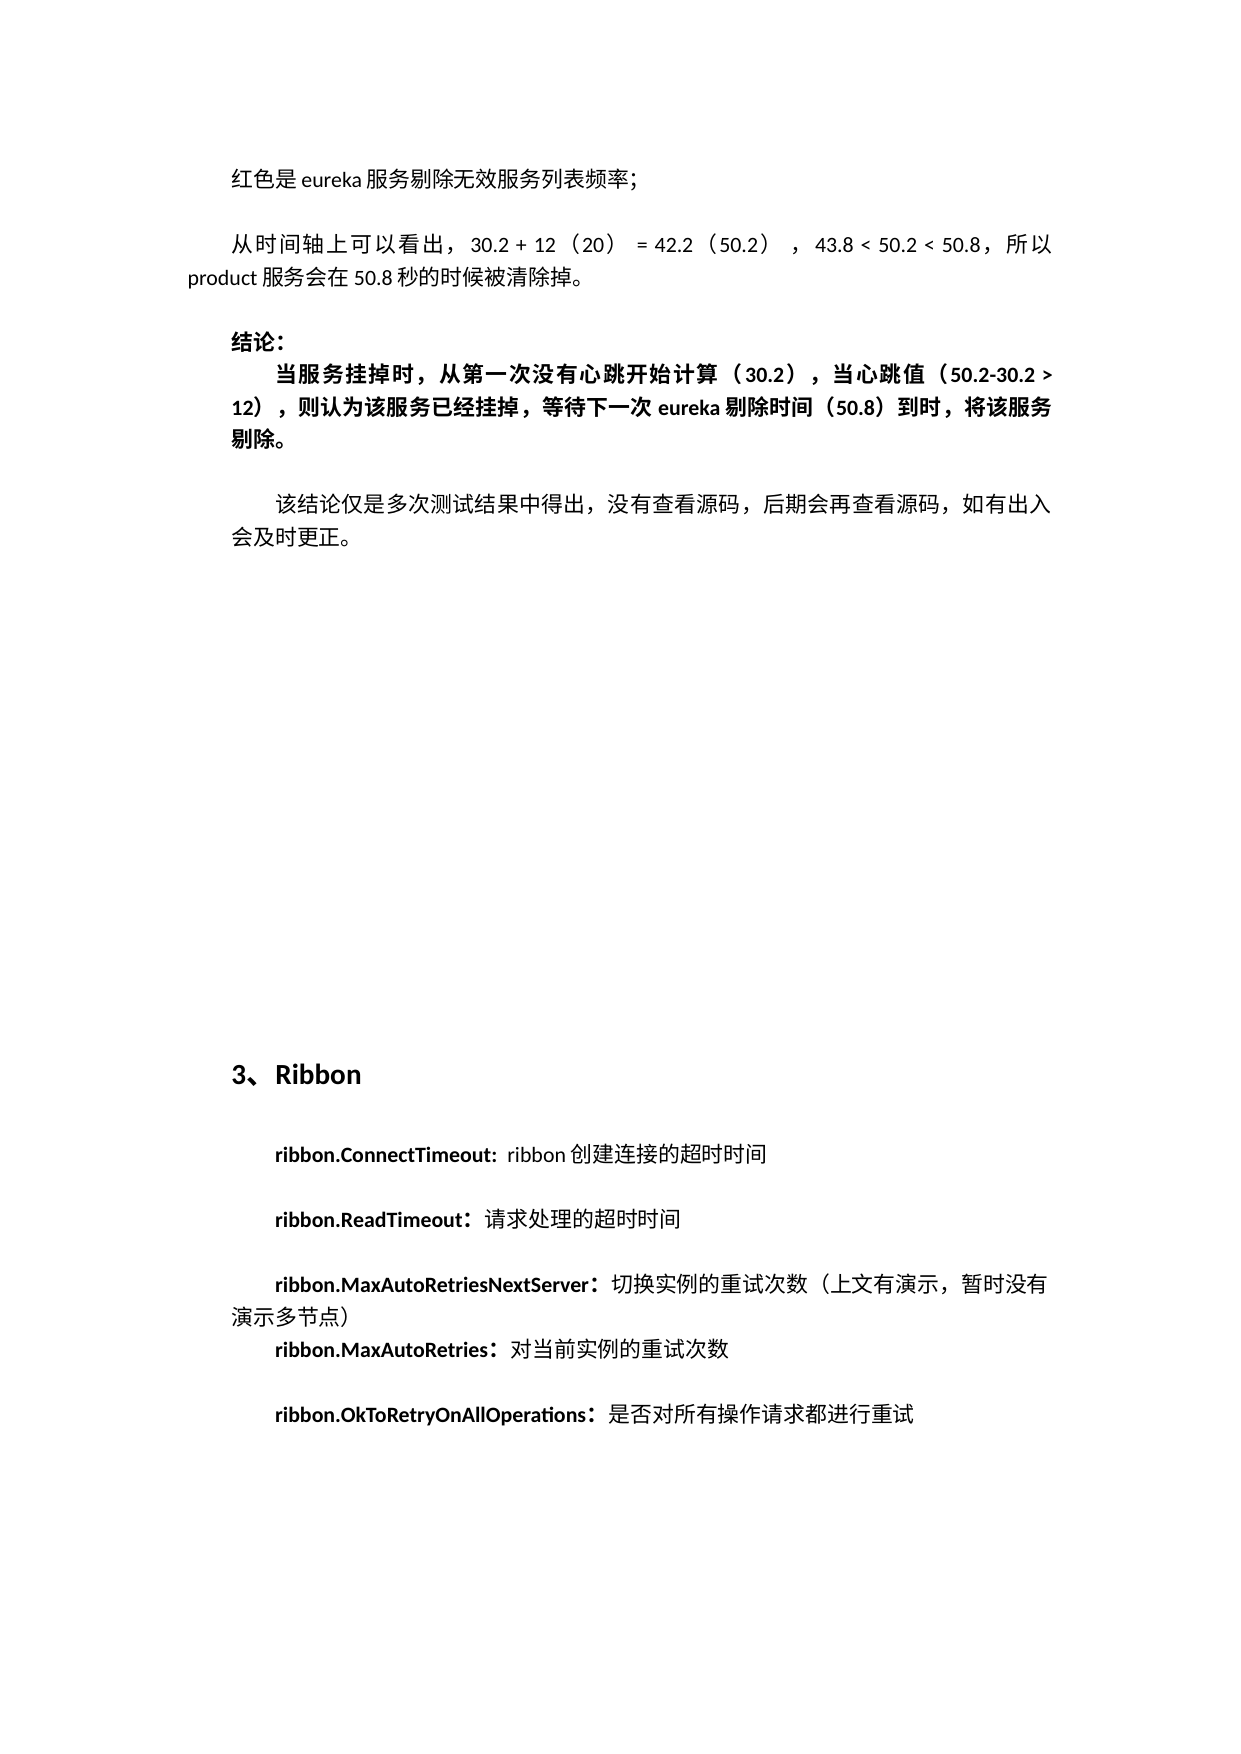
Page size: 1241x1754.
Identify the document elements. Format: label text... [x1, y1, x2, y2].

text 结论： [187, 324, 1053, 357]
text 当服务挂掉时，从第一次没有心跳开始计算（30.2），当心跳值（50.2-30.2 > 12），则认为该服务已经挂掉，等待下一次eureka剔除时间（50.8）到时，将该服务剔除。 [231, 357, 1053, 454]
text ribbon.MaxAutoRetriesNextServer：切换实例的重试次数（上文有演示，暂时没有演示多节点） [231, 1267, 1053, 1332]
text 红色是eureka服务剔除无效服务列表频率； [187, 162, 1053, 194]
text 从时间轴上可以看出，30.2 + 12（20） = 42.2（50.2） ，43.8 < 50.2 < 50.8，所以product服务会在50.8秒的时候被清除掉。 [187, 227, 1053, 292]
text ribbon.ReadTimeout：请求处理的超时时间 [231, 1202, 1053, 1234]
text ribbon.MaxAutoRetries：对当前实例的重试次数 [231, 1332, 1053, 1364]
text ribbon.ConnectTimeout: ribbon创建连接的超时时间 [231, 1137, 1053, 1169]
list Ribbon [187, 1039, 1053, 1104]
text 该结论仅是多次测试结果中得出，没有查看源码，后期会再查看源码，如有出入会及时更正。 [231, 487, 1053, 552]
text ribbon.OkToRetryOnAllOperations：是否对所有操作请求都进行重试 [231, 1397, 1053, 1429]
